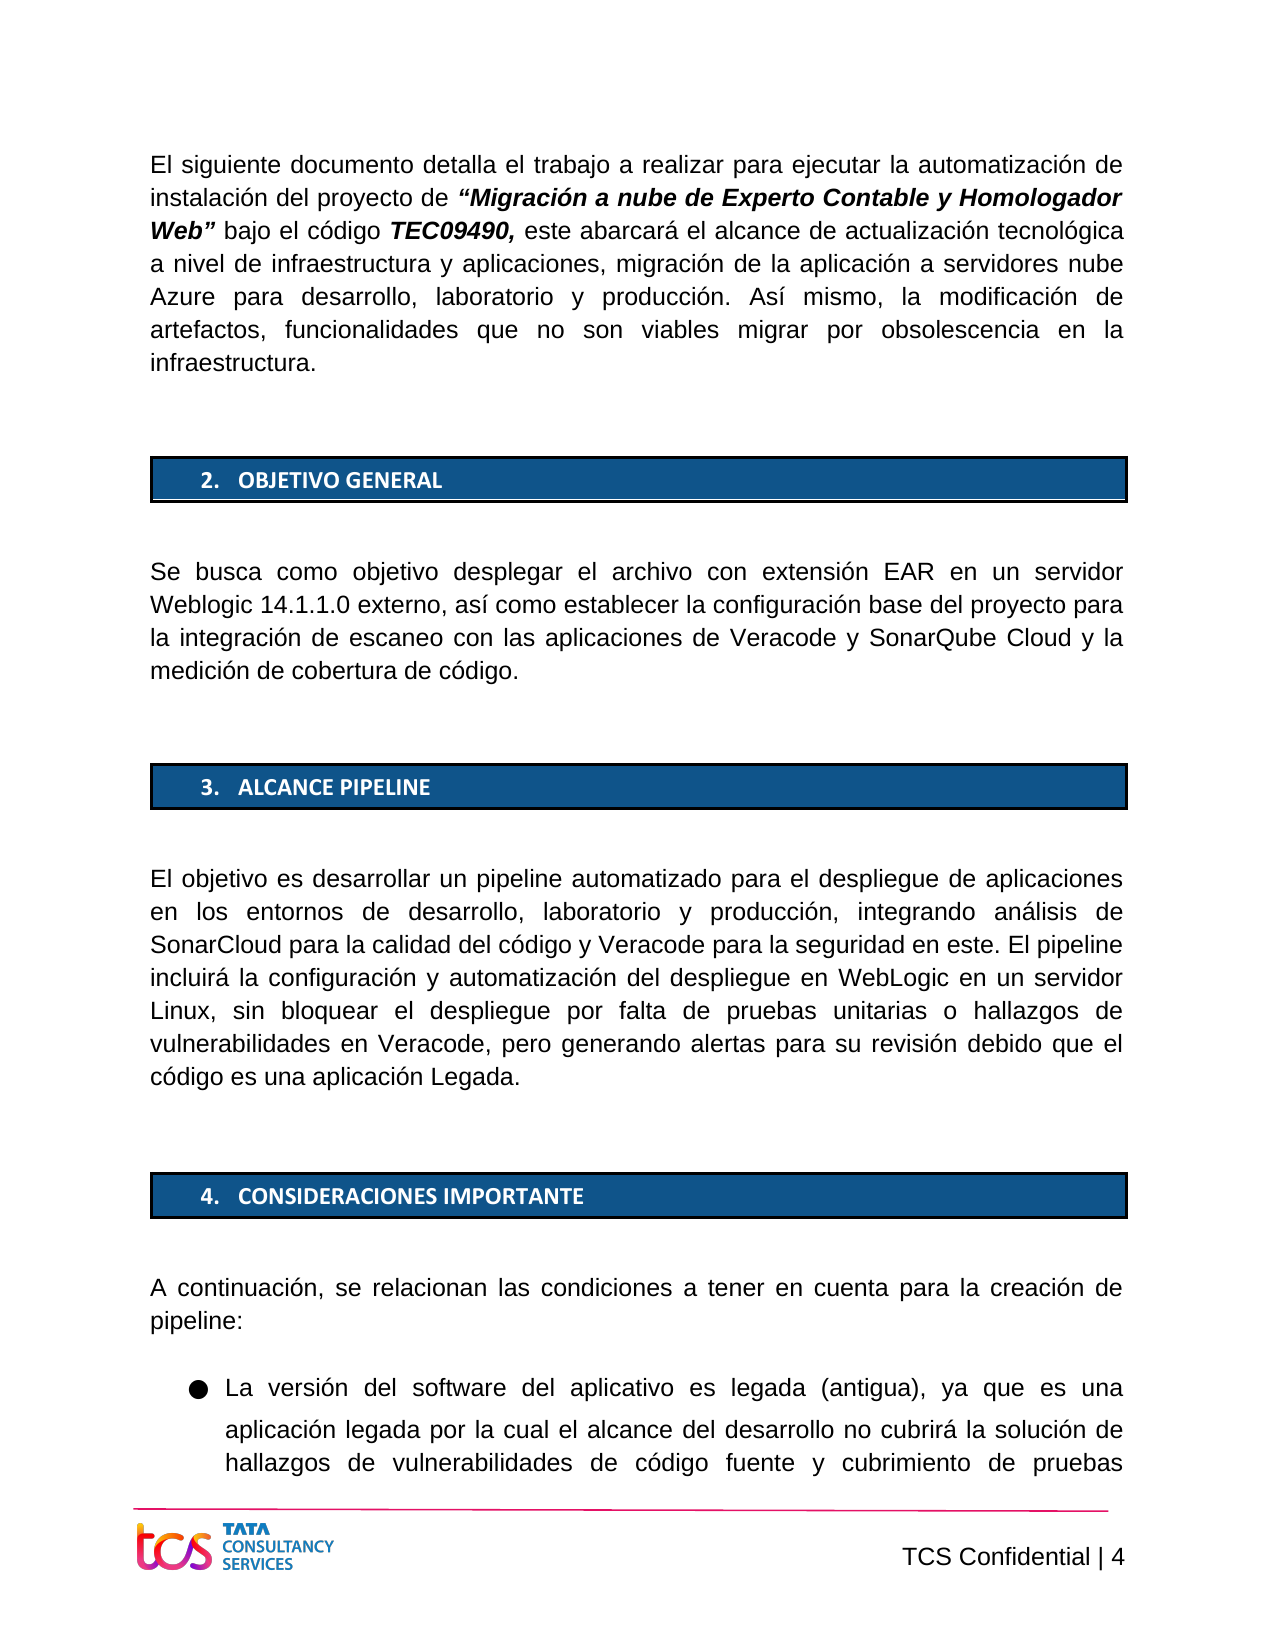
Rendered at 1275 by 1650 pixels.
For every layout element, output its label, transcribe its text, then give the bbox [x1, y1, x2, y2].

text A continuación, se relacionan las condiciones a tener en cuenta para la creación de pipeline: [150, 1273, 1125, 1334]
text El objetivo es desarrollar un pipeline automatizado para el despliegue de aplicaciones en los entornos de desarrollo, laboratorio y producción, integrando análisis de SonarCloud para la calidad del código y Veracode para la seguridad en este. El pipeline incluirá la configuración y automatización del despliegue en WebLogic en un servidor Linux, sin bloquear el despliegue por falta de pruebas unitarias o hallazgos de vulnerabilidades en Veracode, pero generando alertas para su revisión debido que el código es una aplicación Legada. [150, 864, 1125, 1091]
table_header OBJETIVO GENERAL [153, 459, 1125, 499]
text El siguiente documento detalla el trabajo a realizar para ejecutar la automatización de instalación del proyecto de “Migración a nube de Experto Contable y Homologador Web” bajo el código TEC09490, este abarcará el alcance de actualización tecnológica a nivel de infraestructura y aplicaciones, migración de la aplicación a servidores nube Azure para desarrollo, laboratorio y producción. Así mismo, la modificación de artefactos, funcionalidades que no son viables migrar por obsolescencia en la infraestructura. [150, 150, 1125, 377]
table_header CONSIDERACIONES IMPORTANTE [153, 1175, 1125, 1216]
table_header ALCANCE PIPELINE [153, 766, 1125, 807]
picture [135, 1521, 338, 1576]
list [187, 1359, 1125, 1477]
text Se busca como objetivo desplegar el archivo con extensión EAR en un servidor Weblogic 14.1.1.0 externo, así como establecer la configuración base del proyecto para la integración de escaneo con las aplicaciones de Veracode y SonarQube Cloud y la medición de cobertura de código. [150, 557, 1125, 684]
